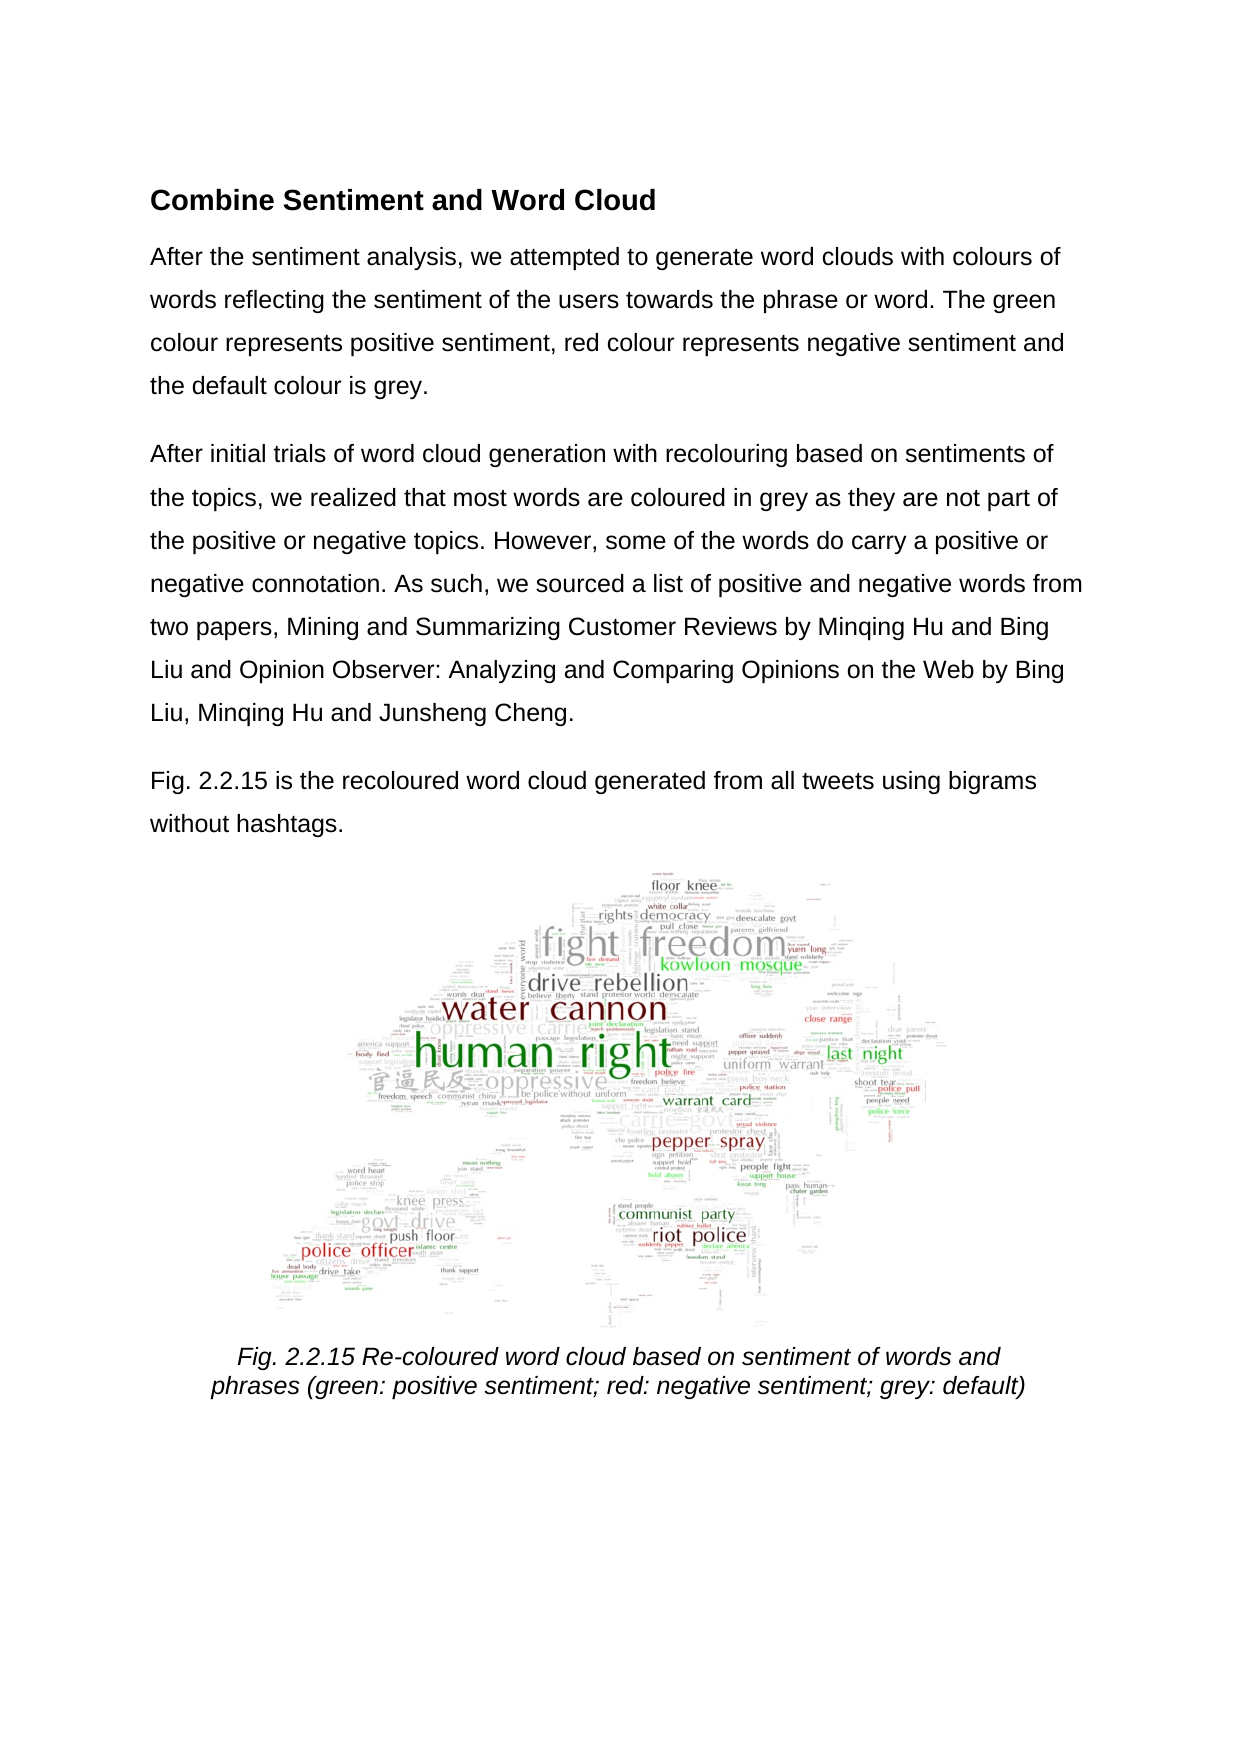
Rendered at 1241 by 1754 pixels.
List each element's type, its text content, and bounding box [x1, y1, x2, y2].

text After the sentiment analysis, we attempted to generate word clouds with colours of words reflecting the sentiment of the users towards the phrase or word. The green colour represents positive sentiment, red colour represents negative sentiment and the default colour is grey. [150, 242, 1090, 400]
text Fig. 2.2.15 is the recoloured word cloud generated from all tweets using bigrams without hashtags. [150, 766, 1090, 838]
text After initial trials of word cloud generation with recolouring based on sentiments of the topics, we realized that most words are coloured in grey as they are not part of the positive or negative topics. However, some of the words do carry a positive or negative connotation. As such, we sourced a list of positive and negative words from two papers, Mining and Summarizing Customer Reviews by Minqing Hu and Bing Liu and Opinion Observer: Analyzing and Comparing Opinions on the Web by Bing Liu, Minqing Hu and Junsheng Cheng. [150, 439, 1090, 727]
subtitle Combine Sentiment and Word Cloud [150, 183, 1090, 217]
picture [258, 864, 954, 1334]
